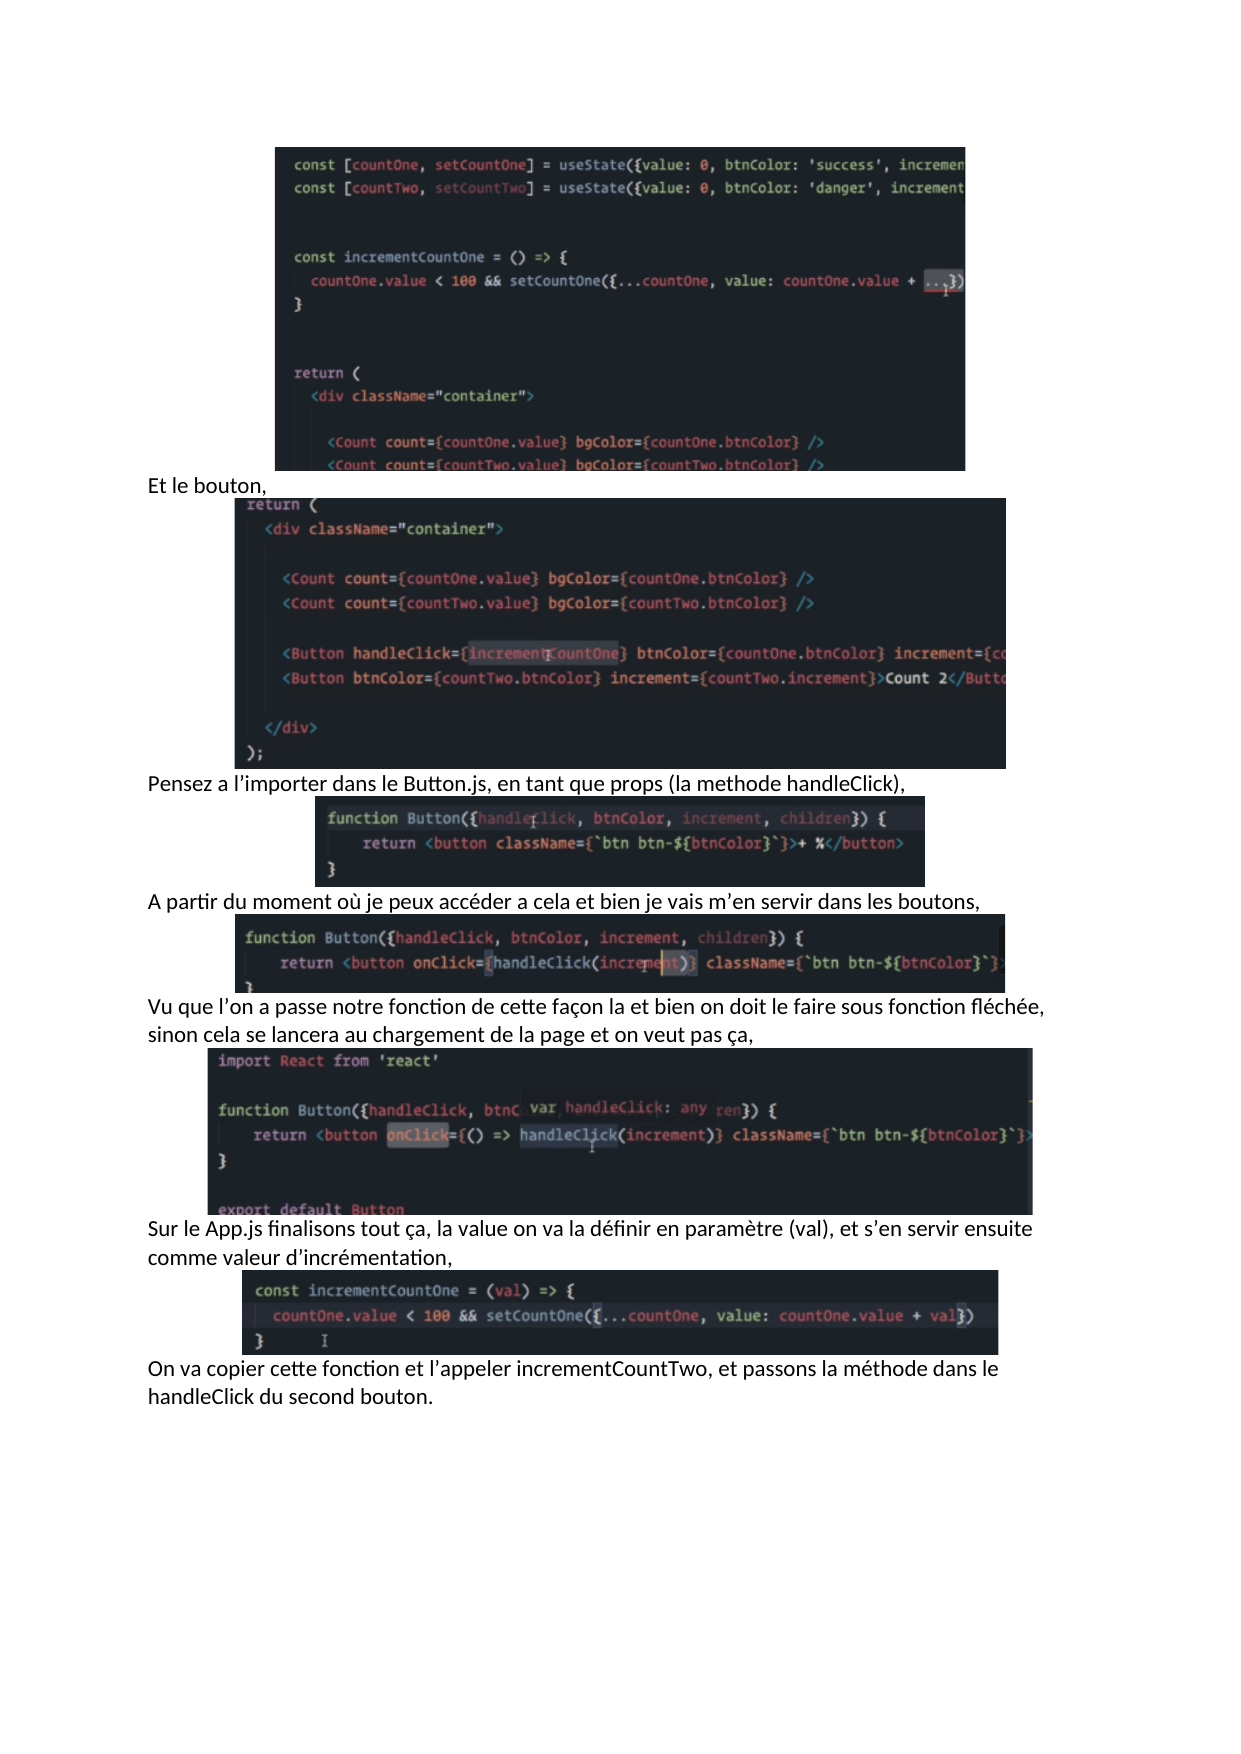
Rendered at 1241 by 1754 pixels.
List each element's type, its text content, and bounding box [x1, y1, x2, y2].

text On va copier cette fonction et l’appeler incrementCountTwo, et passons la méthode dans le handleClick du second bouton. [148, 1354, 1093, 1410]
text A partir du moment où je peux accéder a cela et bien je vais m’en servir dans les boutons, [148, 887, 1093, 915]
picture [235, 914, 1006, 993]
text Sur le App.js finalisons tout ça, la value on va la définir en paramètre (val), et s’en servir ensuite comme valeur d’incrémentation, [148, 1214, 1093, 1271]
text Et le bouton, [148, 471, 1093, 499]
picture [242, 1270, 999, 1355]
picture [274, 147, 966, 471]
text Vu que l’on a passe notre fonction de cette façon la et bien on doit le faire sous fonction fléchée, sinon cela se lancera au chargement de la page et on veut pas ça, [148, 992, 1093, 1048]
text Pensez a l’importer dans le Button.js, en tant que props (la methode handleClick), [148, 769, 1093, 797]
picture [207, 1048, 1033, 1215]
picture [234, 498, 1006, 769]
picture [315, 796, 925, 887]
